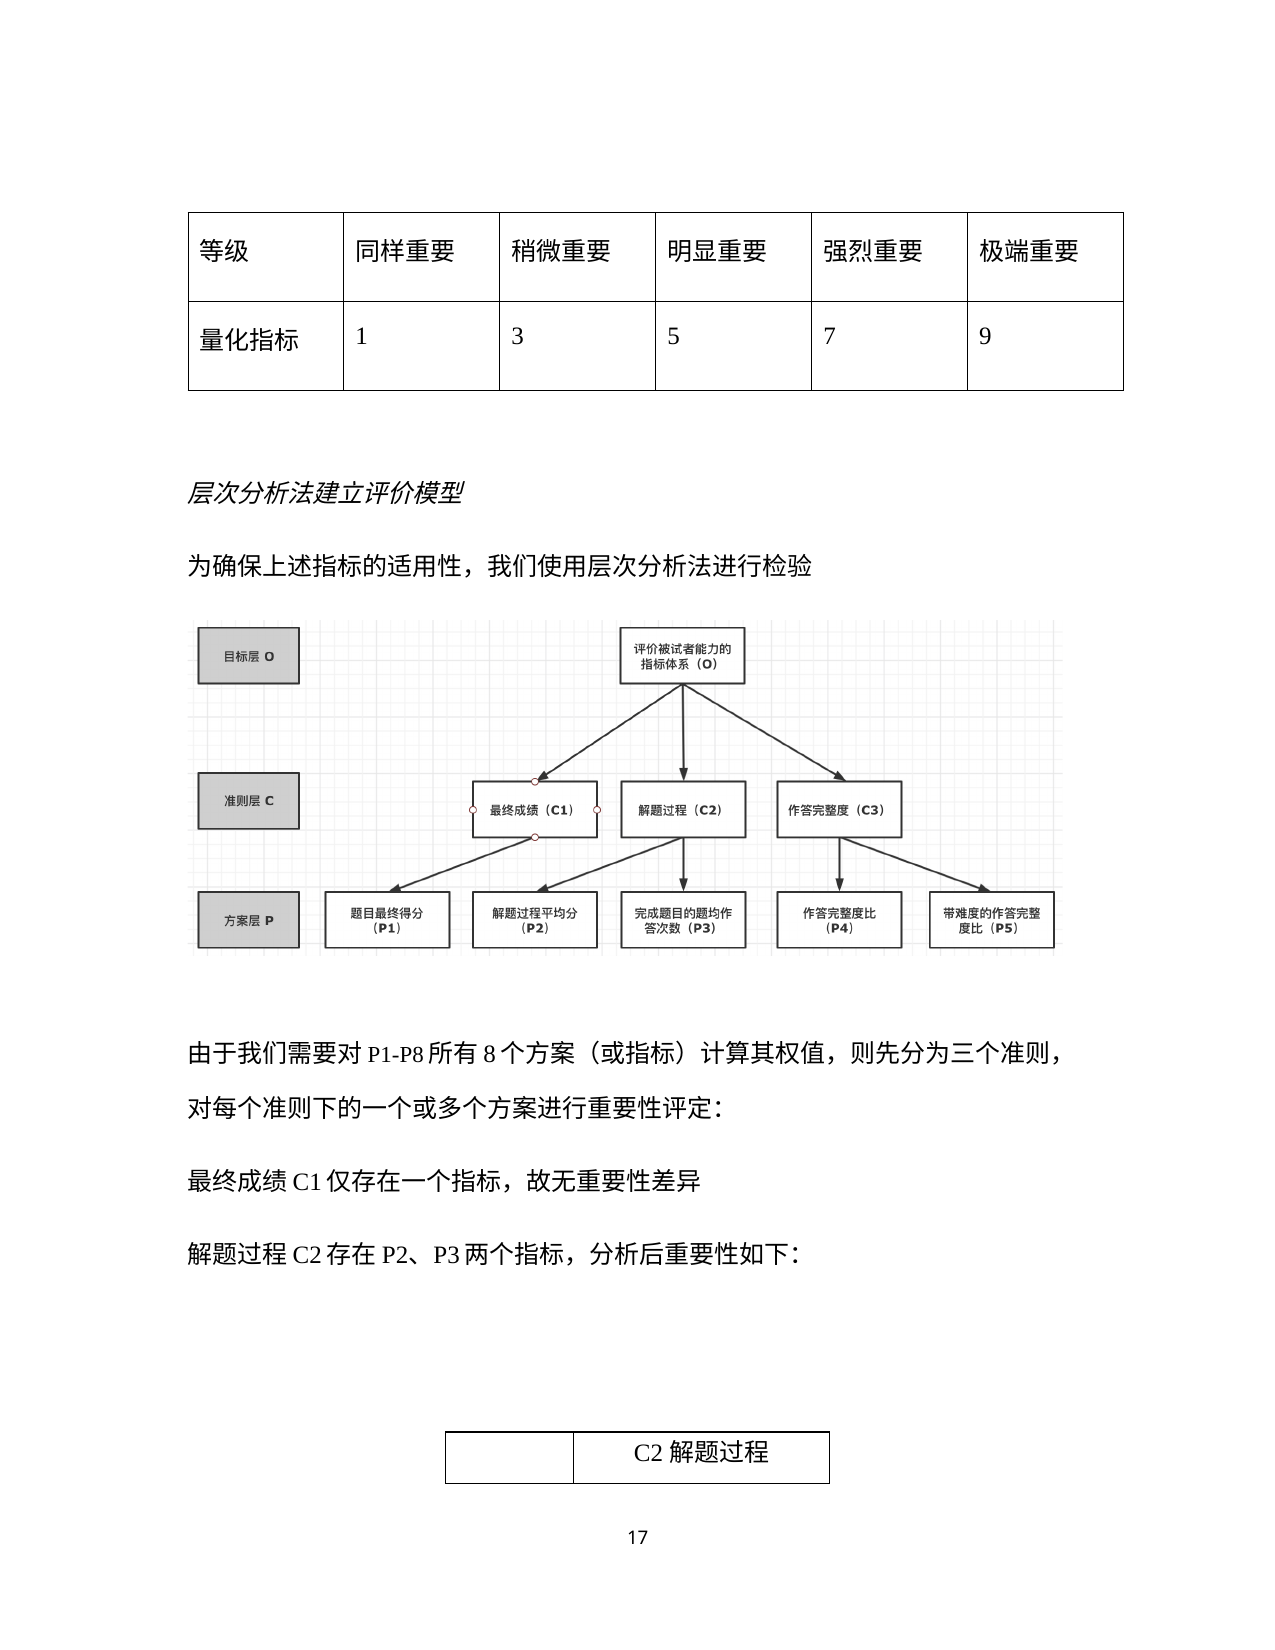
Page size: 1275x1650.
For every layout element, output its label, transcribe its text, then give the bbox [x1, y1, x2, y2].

table_header [446, 1433, 573, 1483]
text 由于我们需要对P1-P8所有8个方案（或指标）计算其权值，则先分为三个准则，对每个准则下的一个或多个方案进行重要性评定： [187, 1034, 1087, 1124]
table_header 同样重要 [344, 213, 499, 301]
subtitle 层次分析法建立评价模型 [187, 474, 1087, 510]
table_cell 3 [500, 302, 655, 390]
table_header 极端重要 [968, 213, 1123, 301]
table_cell 7 [812, 302, 967, 390]
table_header 强烈重要 [812, 213, 967, 301]
table_header 明显重要 [656, 213, 811, 301]
picture [187, 620, 1063, 956]
table_cell 5 [656, 302, 811, 390]
table_cell 9 [968, 302, 1123, 390]
table_cell 1 [344, 302, 499, 390]
table_cell 量化指标 [189, 302, 343, 390]
table_header 稍微重要 [500, 213, 655, 301]
text 为确保上述指标的适用性，我们使用层次分析法进行检验 [187, 547, 1087, 583]
table_header 等级 [189, 213, 343, 301]
text 最终成绩C1仅存在一个指标，故无重要性差异 [187, 1161, 1087, 1198]
text 解题过程C2存在P2、P3两个指标，分析后重要性如下： [187, 1234, 1087, 1271]
table_header C2 解题过程 [574, 1433, 829, 1483]
